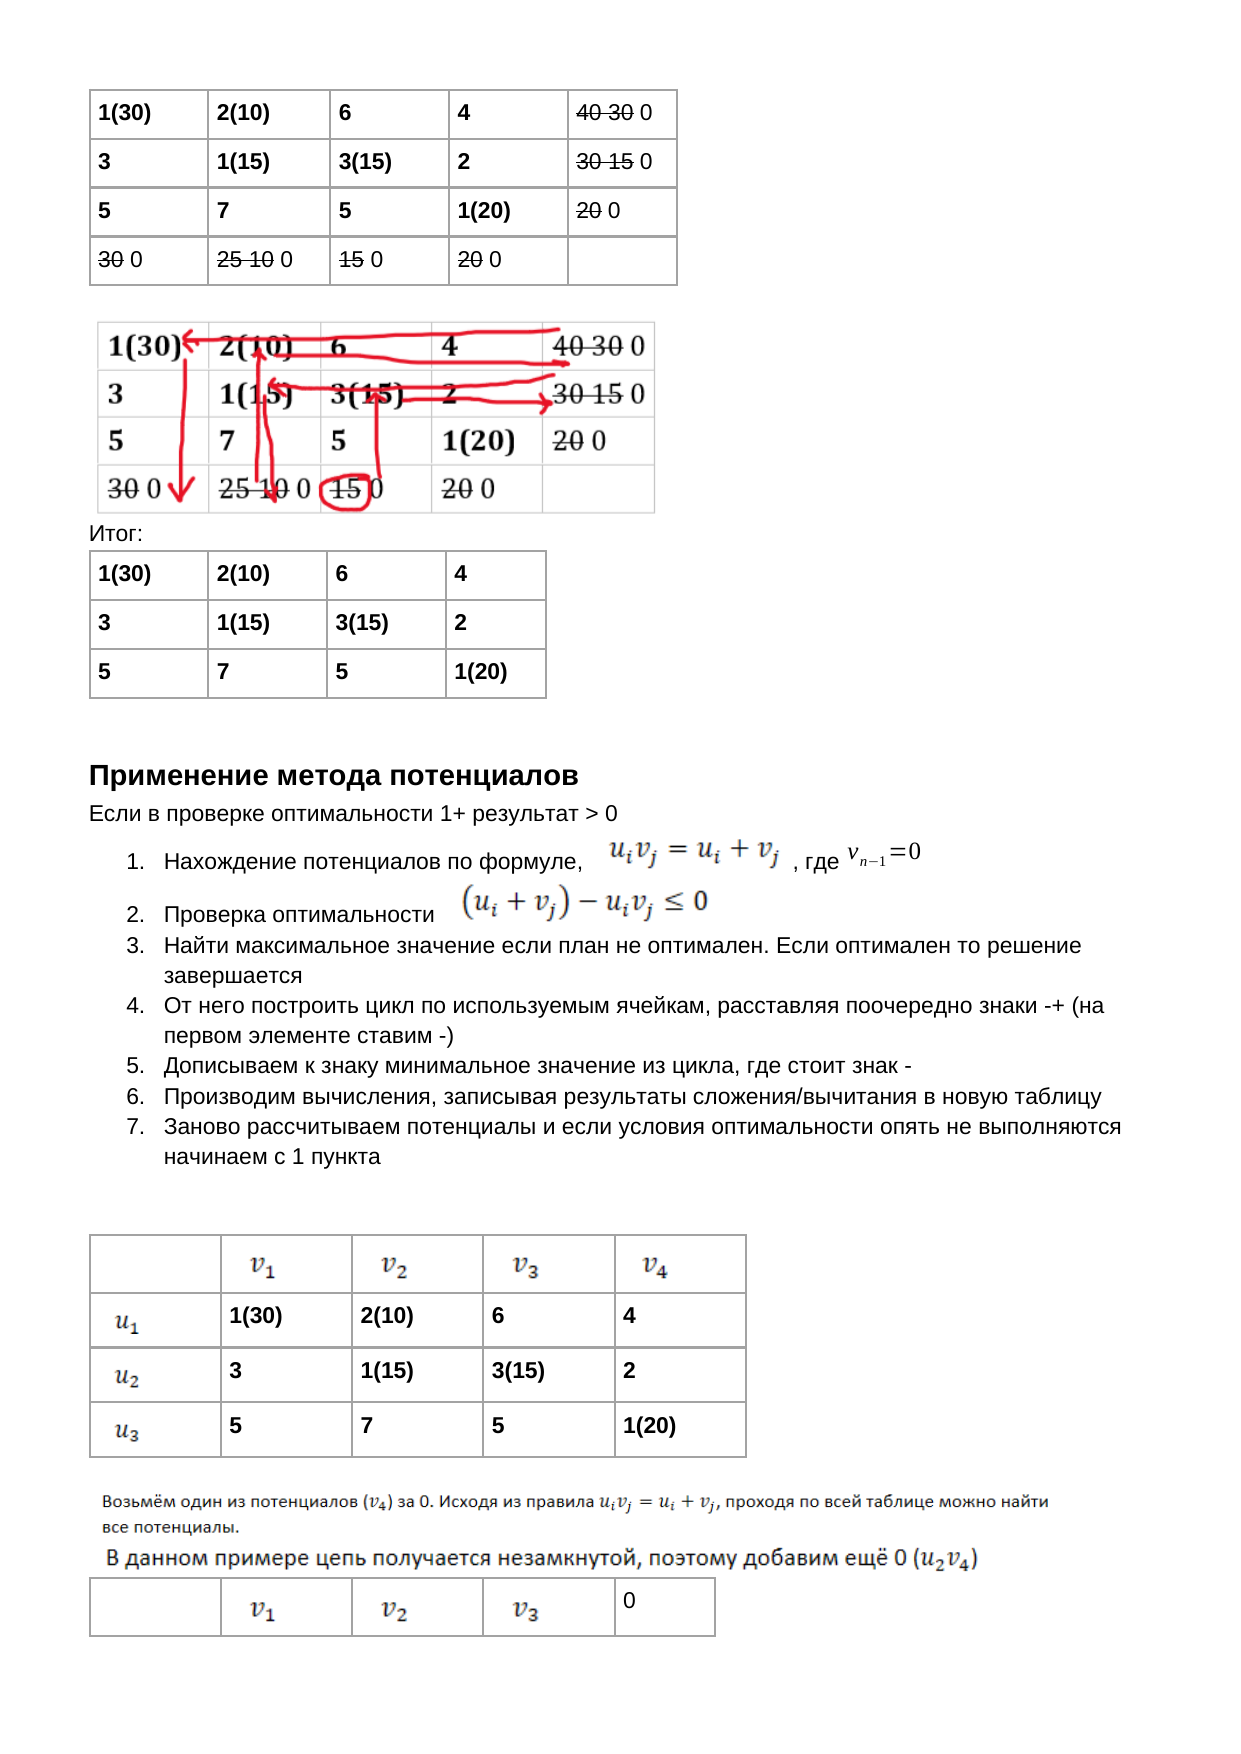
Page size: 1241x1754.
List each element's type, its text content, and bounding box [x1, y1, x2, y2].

table_cell 1(30) [222, 1294, 351, 1346]
picture [360, 1244, 473, 1280]
table_cell 4 [616, 1294, 745, 1346]
picture [229, 1244, 342, 1280]
table_cell [91, 1403, 220, 1456]
list Заново рассчитываем потенциалы и если условия оптимальности опять не выполняются начинаем с 1 пункта [126, 1113, 1152, 1169]
table_header 1(30) [91, 552, 207, 599]
picture [229, 1587, 342, 1623]
table_header 2(10) [209, 91, 329, 137]
picture [589, 830, 793, 870]
table_cell 7 [353, 1403, 482, 1456]
table_header 4 [450, 91, 567, 137]
table_cell 30 15 0 [569, 140, 676, 186]
picture [97, 1411, 196, 1443]
list Найти максимальное значение если план не оптимален. Если оптимален то решение завершается [126, 932, 1152, 988]
table_header [484, 1236, 614, 1292]
picture [97, 1356, 196, 1389]
table_header [222, 1236, 351, 1292]
table_cell 5 [91, 650, 207, 697]
table_cell 1(20) [616, 1403, 745, 1456]
subtitle Применение метода потенциалов [88, 758, 1152, 792]
picture [88, 1542, 1067, 1574]
table_header 4 [447, 552, 545, 599]
table_cell 3 [91, 140, 207, 186]
table_cell 3 [222, 1349, 351, 1401]
table_cell 3(15) [484, 1349, 614, 1401]
table_cell 2(10) [353, 1294, 482, 1346]
list Нахождение потенциалов по формуле, , где [126, 830, 1152, 877]
table_header 2(10) [209, 552, 326, 599]
table_header 40 30 0 [569, 91, 676, 137]
table_header 1(30) [91, 91, 207, 137]
table_cell 15 0 [331, 238, 448, 284]
table_cell 5 [328, 650, 445, 697]
table_header [616, 1236, 745, 1292]
table_cell 7 [209, 650, 326, 697]
table_header [91, 1236, 220, 1292]
table_cell [569, 238, 676, 284]
table_cell 3(15) [331, 140, 448, 186]
picture [622, 1244, 736, 1280]
table_cell 3 [91, 601, 207, 648]
table_header [353, 1236, 482, 1292]
table_cell 1(15) [353, 1349, 482, 1401]
table_cell 5 [484, 1403, 614, 1456]
picture [88, 1488, 1067, 1539]
picture [441, 880, 723, 923]
picture [491, 1244, 605, 1280]
text Итог: [88, 520, 1152, 546]
picture [88, 316, 661, 516]
table_cell 3(15) [328, 601, 445, 648]
table_header [353, 1579, 482, 1635]
table_header 6 [328, 552, 445, 599]
table_cell 2 [447, 601, 545, 648]
picture [97, 1302, 197, 1334]
table_cell 2 [450, 140, 567, 186]
table_cell 5 [331, 189, 448, 235]
table_header [91, 1579, 220, 1635]
table_cell 5 [222, 1403, 351, 1456]
table_cell 1(15) [209, 601, 326, 648]
picture [360, 1587, 473, 1623]
table_cell 6 [484, 1294, 614, 1346]
table_cell 1(15) [209, 140, 329, 186]
table_cell 1(20) [450, 189, 567, 235]
list Производим вычисления, записывая результаты сложения/вычитания в новую таблицу [126, 1083, 1152, 1109]
table_cell 1(20) [447, 650, 545, 697]
table_cell 30 0 [91, 238, 207, 284]
table_cell [91, 1349, 220, 1401]
table_header [222, 1579, 351, 1635]
list От него построить цикл по используемым ячейкам, расставляя поочередно знаки -+ (на первом элементе ставим -) [126, 992, 1152, 1049]
table_cell 20 0 [569, 189, 676, 235]
text Если в проверке оптимальности 1+ результат > 0 [88, 800, 1152, 827]
table_cell [91, 1294, 220, 1346]
list Проверка оптимальности [126, 881, 1152, 928]
table_header 0 [616, 1579, 714, 1635]
table_cell 2 [616, 1349, 745, 1401]
list Дописываем к знаку минимальное значение из цикла, где стоит знак - [126, 1052, 1152, 1079]
table_header [484, 1579, 614, 1635]
table_cell 7 [209, 189, 329, 235]
table_cell 5 [91, 189, 207, 235]
table_cell 25 10 0 [209, 238, 329, 284]
picture [491, 1587, 605, 1623]
table_cell 20 0 [450, 238, 567, 284]
table_header 6 [331, 91, 448, 137]
